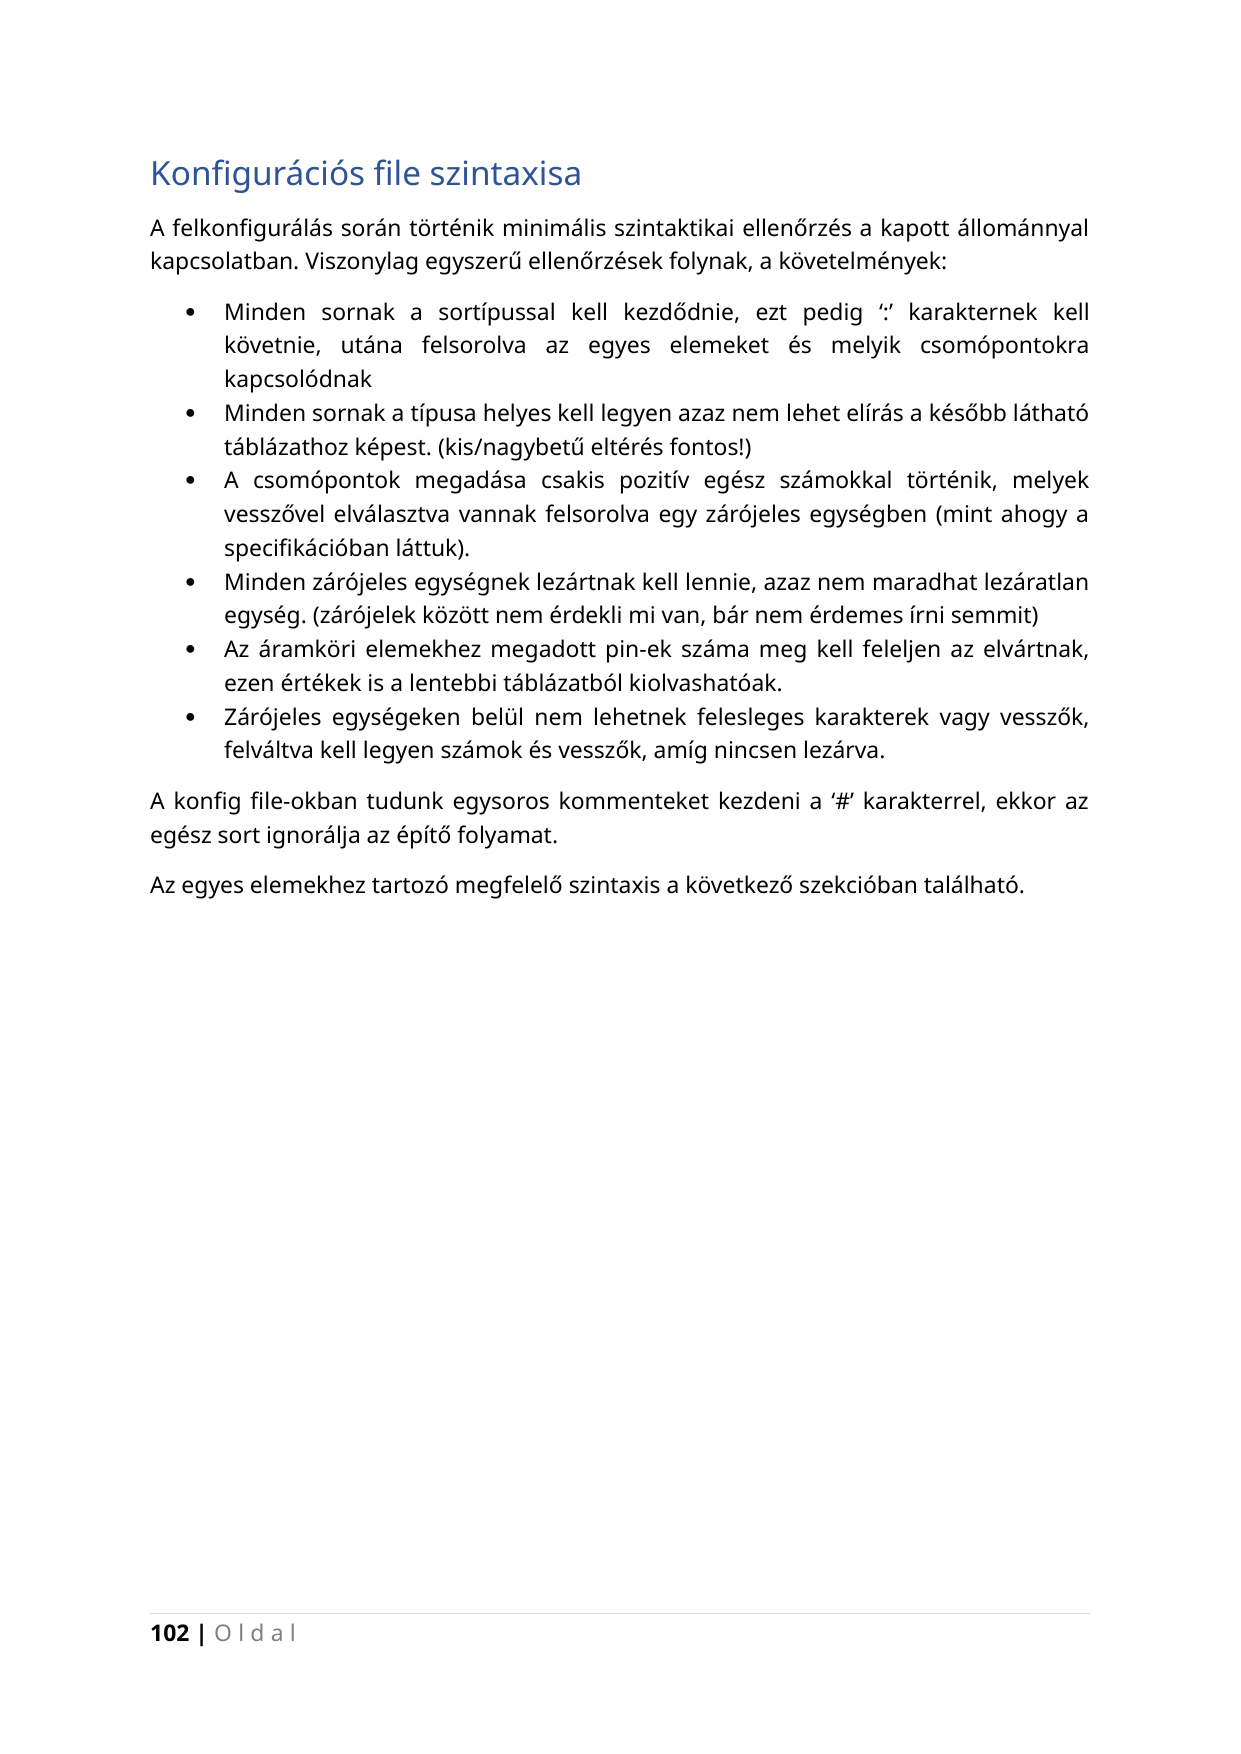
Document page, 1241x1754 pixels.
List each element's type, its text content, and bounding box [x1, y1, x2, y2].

list Minden zárójeles egységnek lezártnak kell lennie, azaz nem maradhat lezáratlan egység. (zárójelek között nem érdekli mi van, bár nem érdemes írni semmit) [186, 566, 1090, 631]
list A csomópontok megadása csakis pozitív egész számokkal történik, melyek vesszővel elválasztva vannak felsorolva egy zárójeles egységben (mint ahogy a specifikációban láttuk). [186, 464, 1090, 563]
list Az áramköri elemekhez megadott pin-ek száma meg kell feleljen az elvártnak, ezen értékek is a lentebbi táblázatból kiolvashatóak. [186, 633, 1090, 698]
list Minden sornak a típusa helyes kell legyen azaz nem lehet elírás a később látható táblázathoz képest. (kis/nagybetű eltérés fontos!) [186, 397, 1090, 462]
list Zárójeles egységeken belül nem lehetnek felesleges karakterek vagy vesszők, felváltva kell legyen számok és vesszők, amíg nincsen lezárva. [186, 701, 1090, 766]
list Minden sornak a sortípussal kell kezdődnie, ezt pedig ‘:’ karakternek kell követnie, utána felsorolva az egyes elemeket és melyik csomópontokra kapcsolódnak [186, 296, 1090, 394]
text Az egyes elemekhez tartozó megfelelő szintaxis a következő szekcióban található. [150, 869, 1090, 900]
text A konfig file-okban tudunk egysoros kommenteket kezdeni a ‘#’ karakterrel, ekkor az egész sort ignorálja az építő folyamat. [150, 785, 1090, 850]
text A felkonfigurálás során történik minimális szintaktikai ellenőrzés a kapott állománnyal kapcsolatban. Viszonylag egyszerű ellenőrzések folynak, a követelmények: [150, 211, 1090, 276]
subtitle Konfigurációs file szintaxisa [150, 150, 1090, 195]
